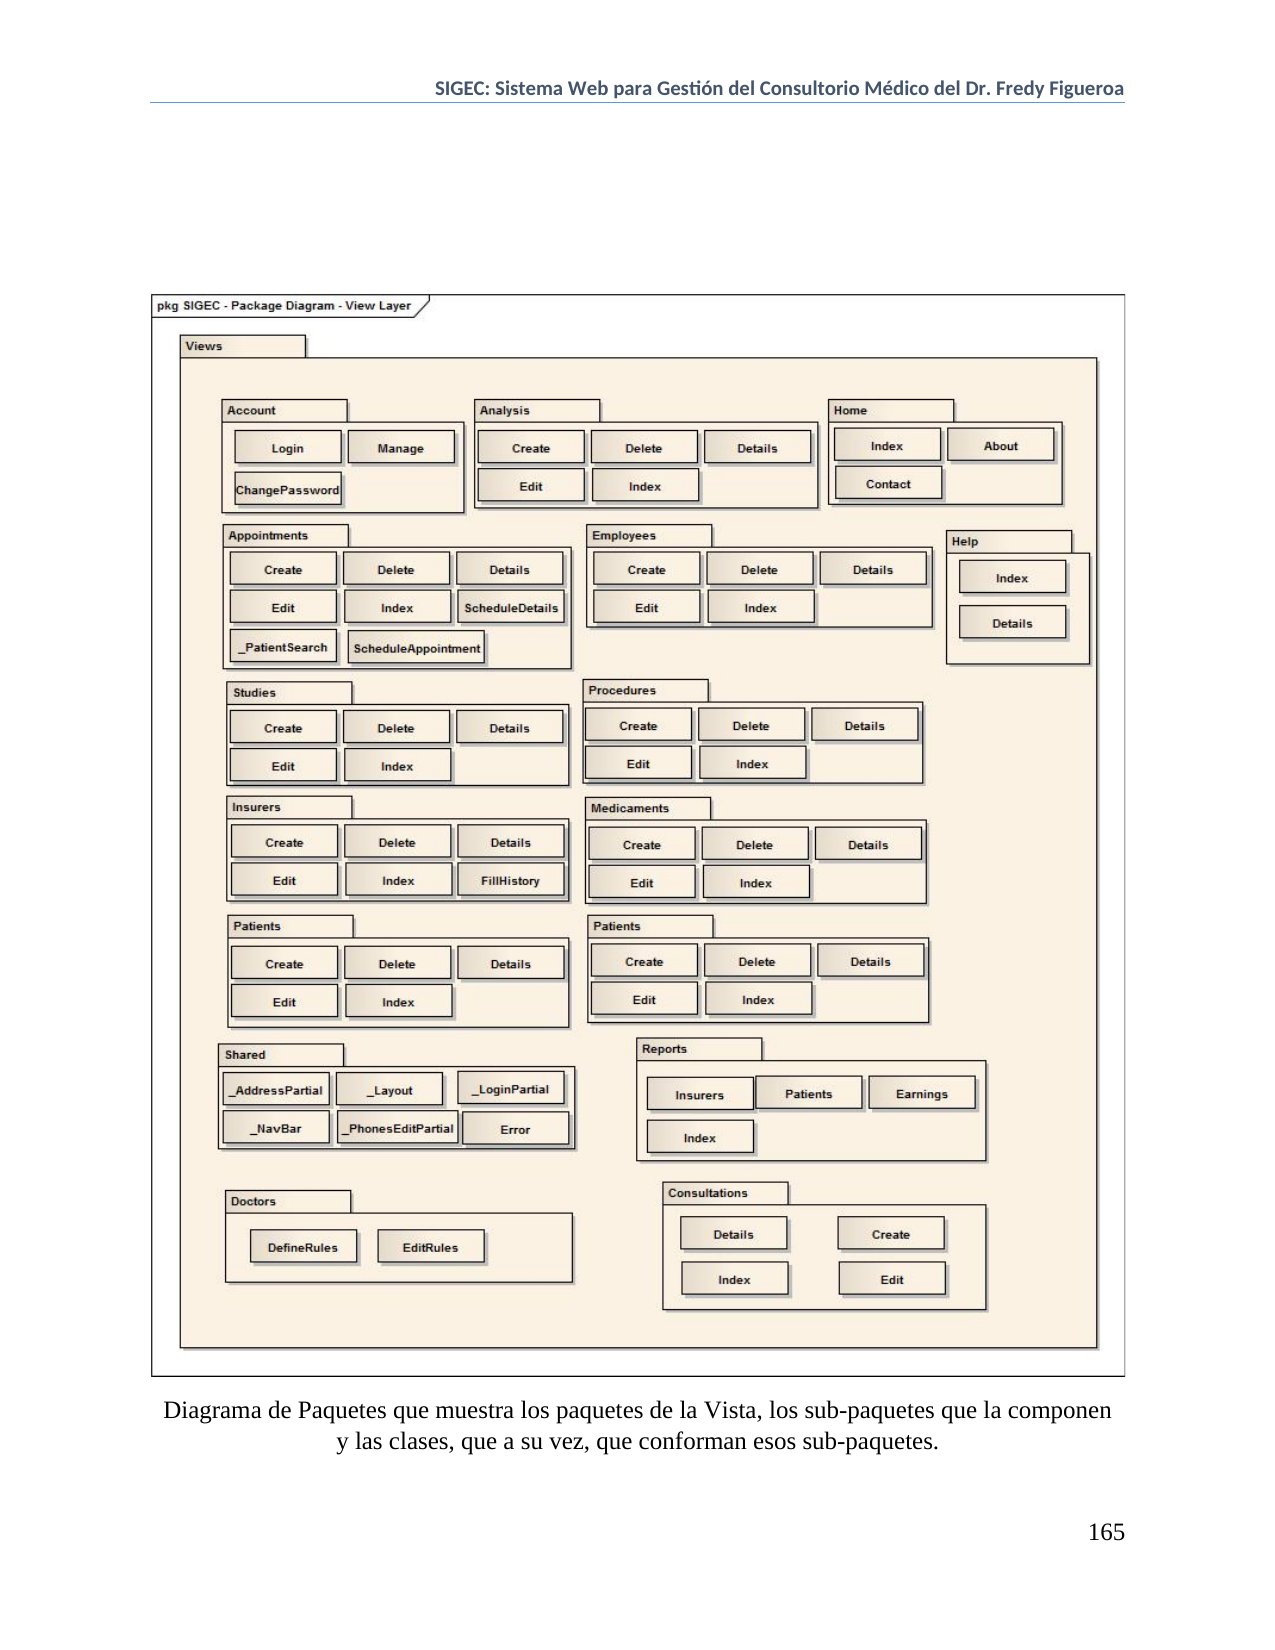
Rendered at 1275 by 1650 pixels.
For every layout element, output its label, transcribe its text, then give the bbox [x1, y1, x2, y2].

picture [150, 293, 1125, 1377]
text Diagrama de Paquetes que muestra los paquetes de la Vista, los sub-paquetes que la componen y las clases, que a su vez, que conforman esos sub-paquetes. [150, 1395, 1125, 1455]
